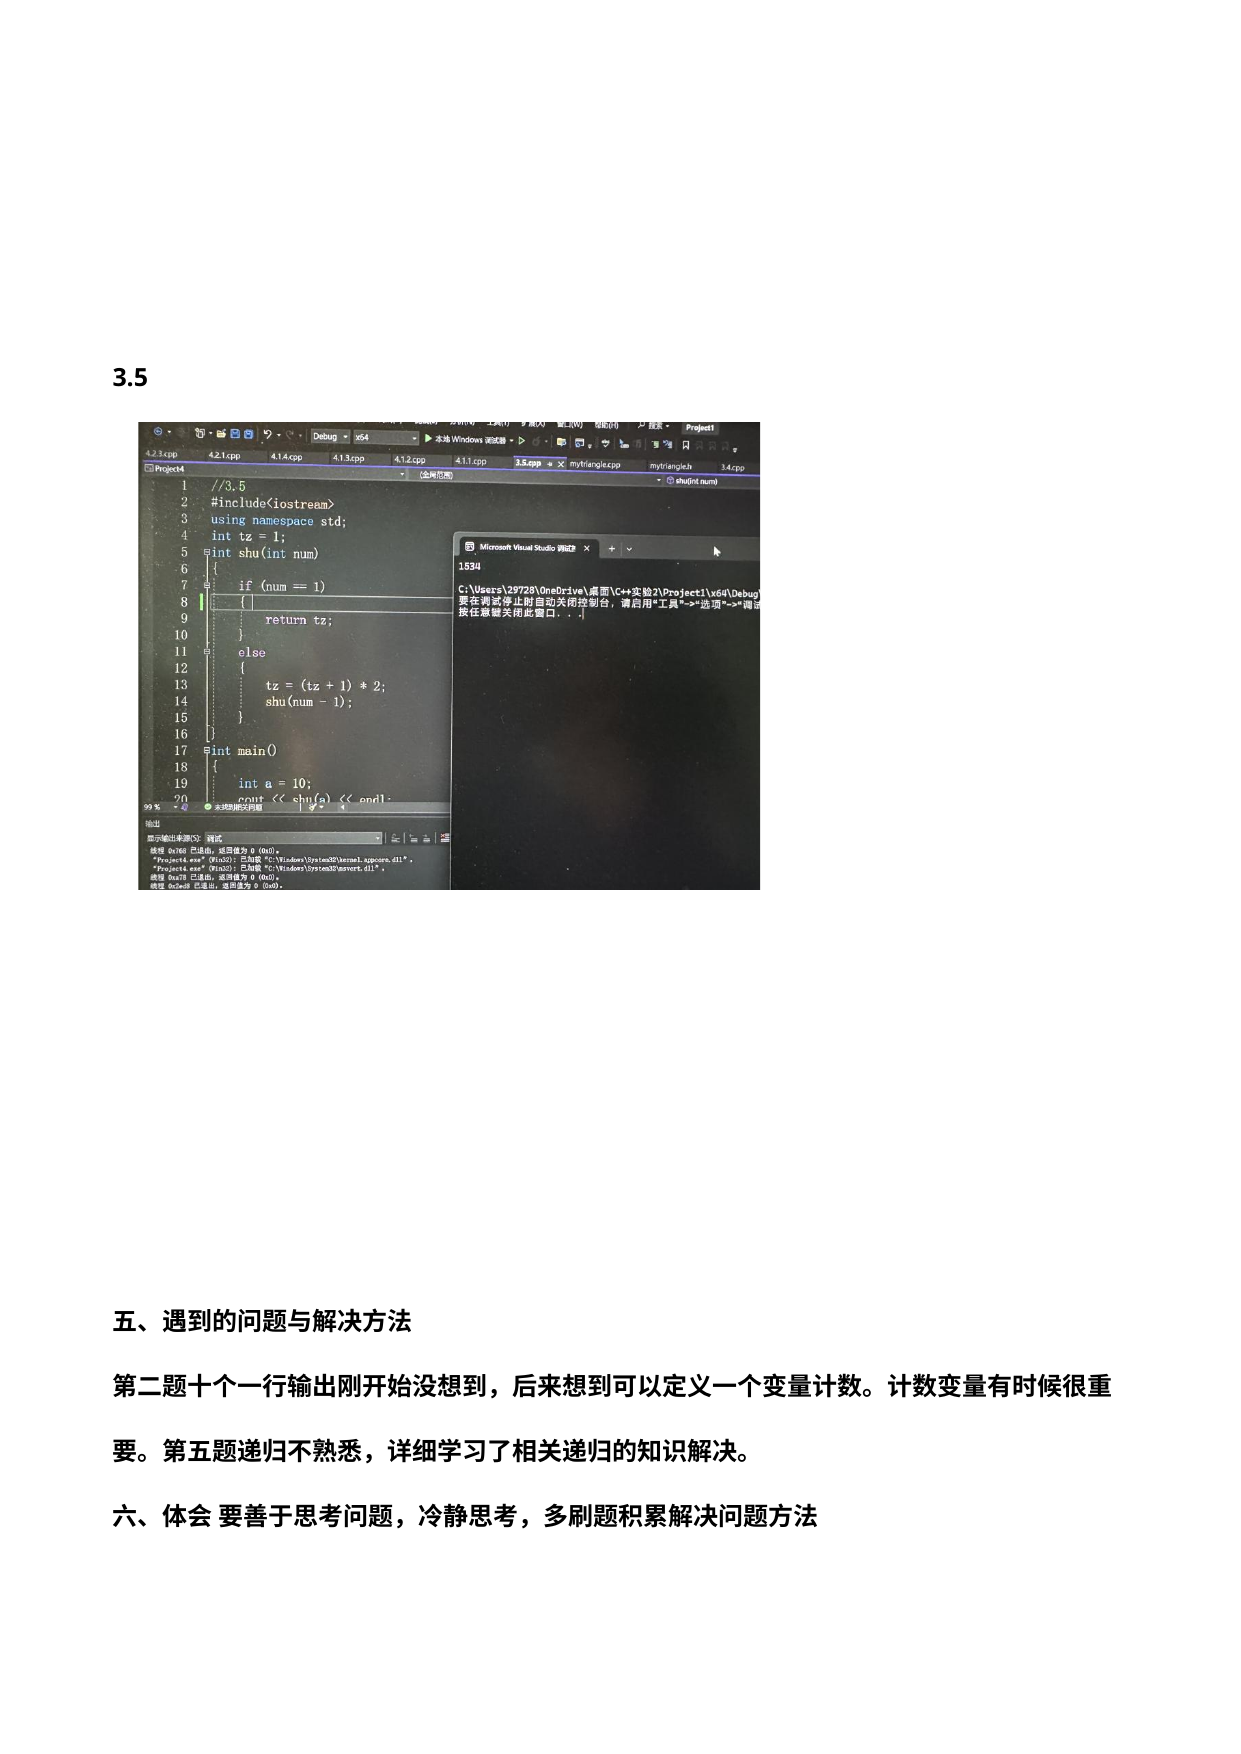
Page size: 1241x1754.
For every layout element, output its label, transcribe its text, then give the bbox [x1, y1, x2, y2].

text 3.5 [112, 344, 1118, 409]
picture [138, 422, 761, 890]
text 第二题十个一行输出刚开始没想到，后来想到可以定义一个变量计数。计数变量有时候很重要。第五题递归不熟悉，详细学习了相关递归的知识解决。 [112, 1352, 1118, 1482]
text 五、遇到的问题与解决方法 [112, 1287, 1118, 1352]
text 六、体会 要善于思考问题，冷静思考，多刷题积累解决问题方法 [112, 1482, 1118, 1547]
